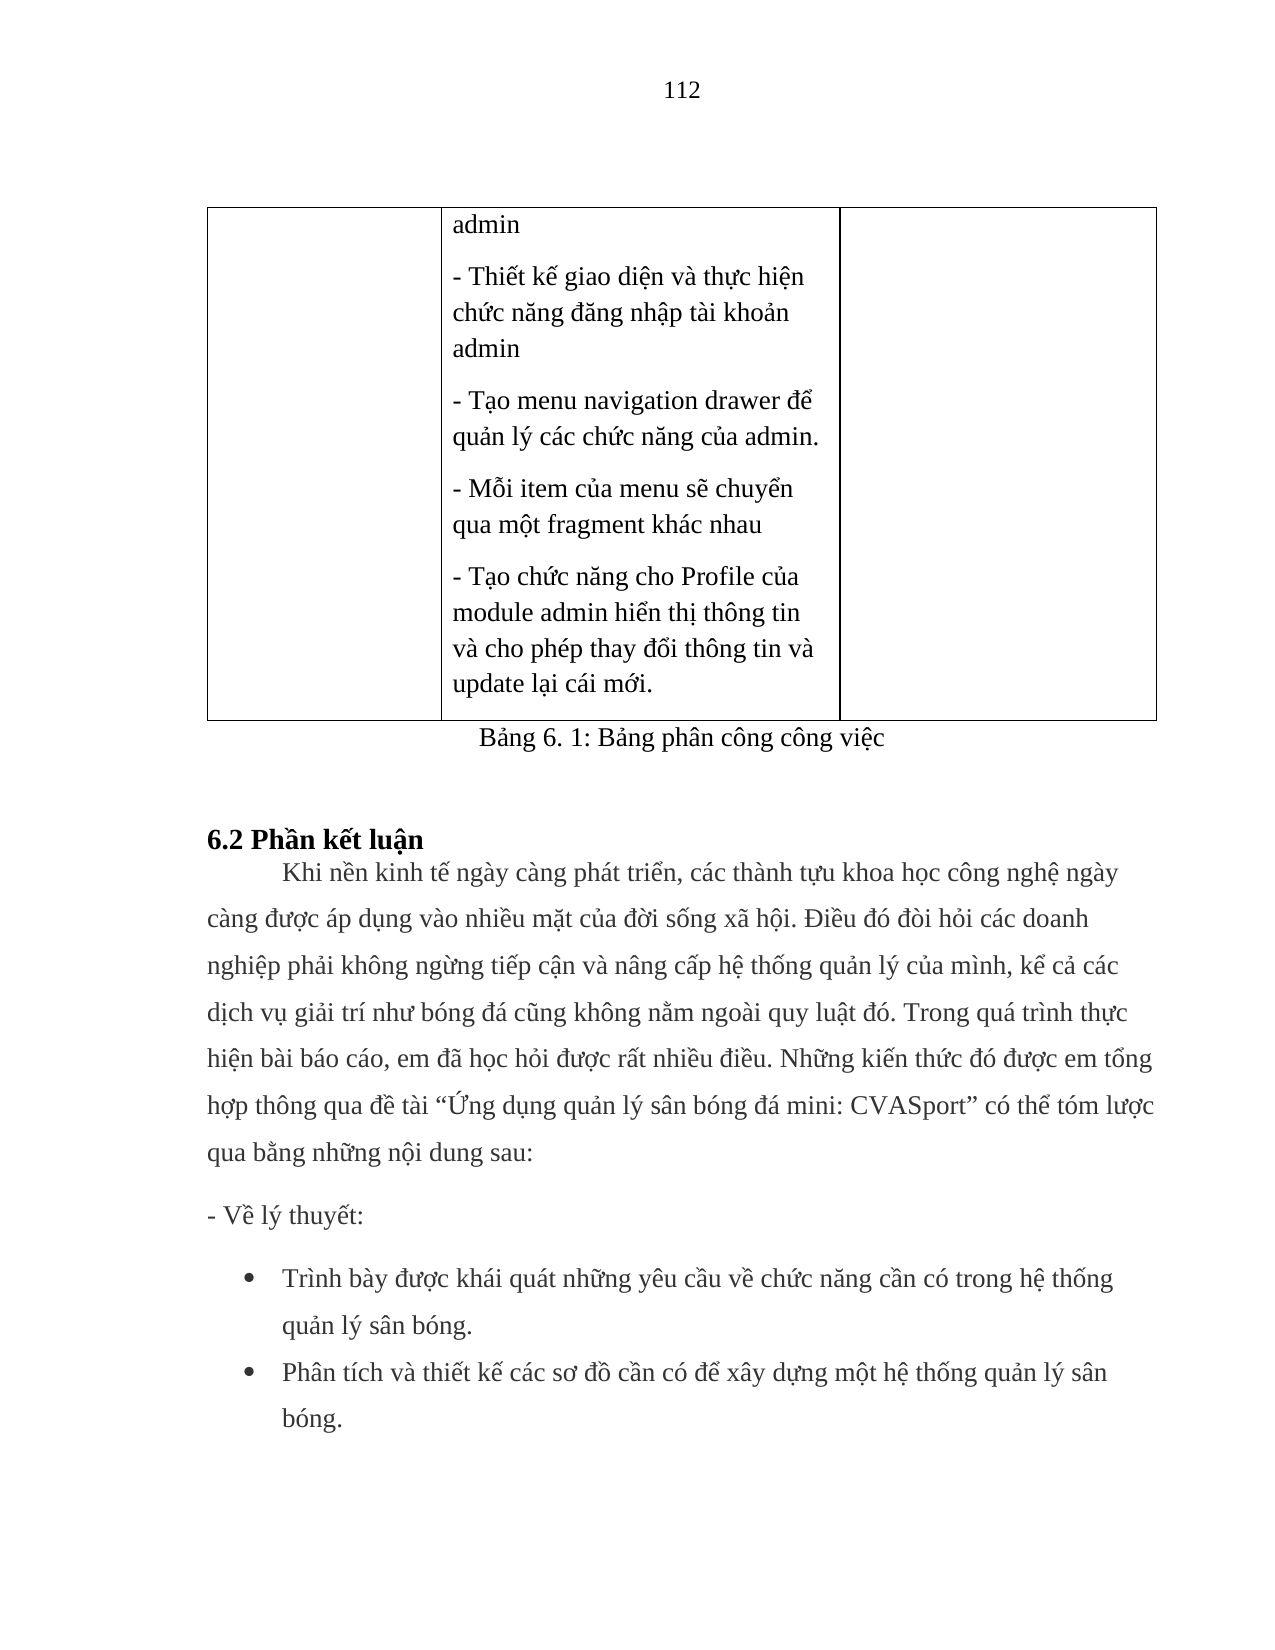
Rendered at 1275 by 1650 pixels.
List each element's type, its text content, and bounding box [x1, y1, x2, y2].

text Khi nền kinh tế ngày càng phát triển, các thành tựu khoa học công nghệ ngày càng được áp dụng vào nhiều mặt của đời sống xã hội. Điều đó đòi hỏi các doanh nghiệp phải không ngừng tiếp cận và nâng cấp hệ thống quản lý của mình, kể cả các dịch vụ giải trí như bóng đá cũng không nằm ngoài quy luật đó. Trong quá trình thực hiện bài báo cáo, em đã học hỏi được rất nhiều điều. Những kiến thức đó được em tổng hợp thông qua đề tài “Ứng dụng quản lý sân bóng đá mini: CVASport” có thể tóm lược qua bằng những nội dung sau: [207, 856, 1157, 1167]
text Bảng 6. 1: Bảng phân công công việc [207, 721, 1157, 752]
list Phân tích và thiết kế các sơ đồ cần có để xây dựng một hệ thống quản lý sân bóng. [244, 1356, 1157, 1434]
list Trình bày được khái quát những yêu cầu về chức năng cần có trong hệ thống quản lý sân bóng. [244, 1262, 1157, 1340]
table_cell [442, 208, 839, 719]
table_cell [841, 208, 1156, 719]
text - Về lý thuyết: [207, 1199, 1157, 1230]
subtitle 6.2 Phần kết luận [207, 822, 1157, 856]
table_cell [208, 208, 441, 719]
